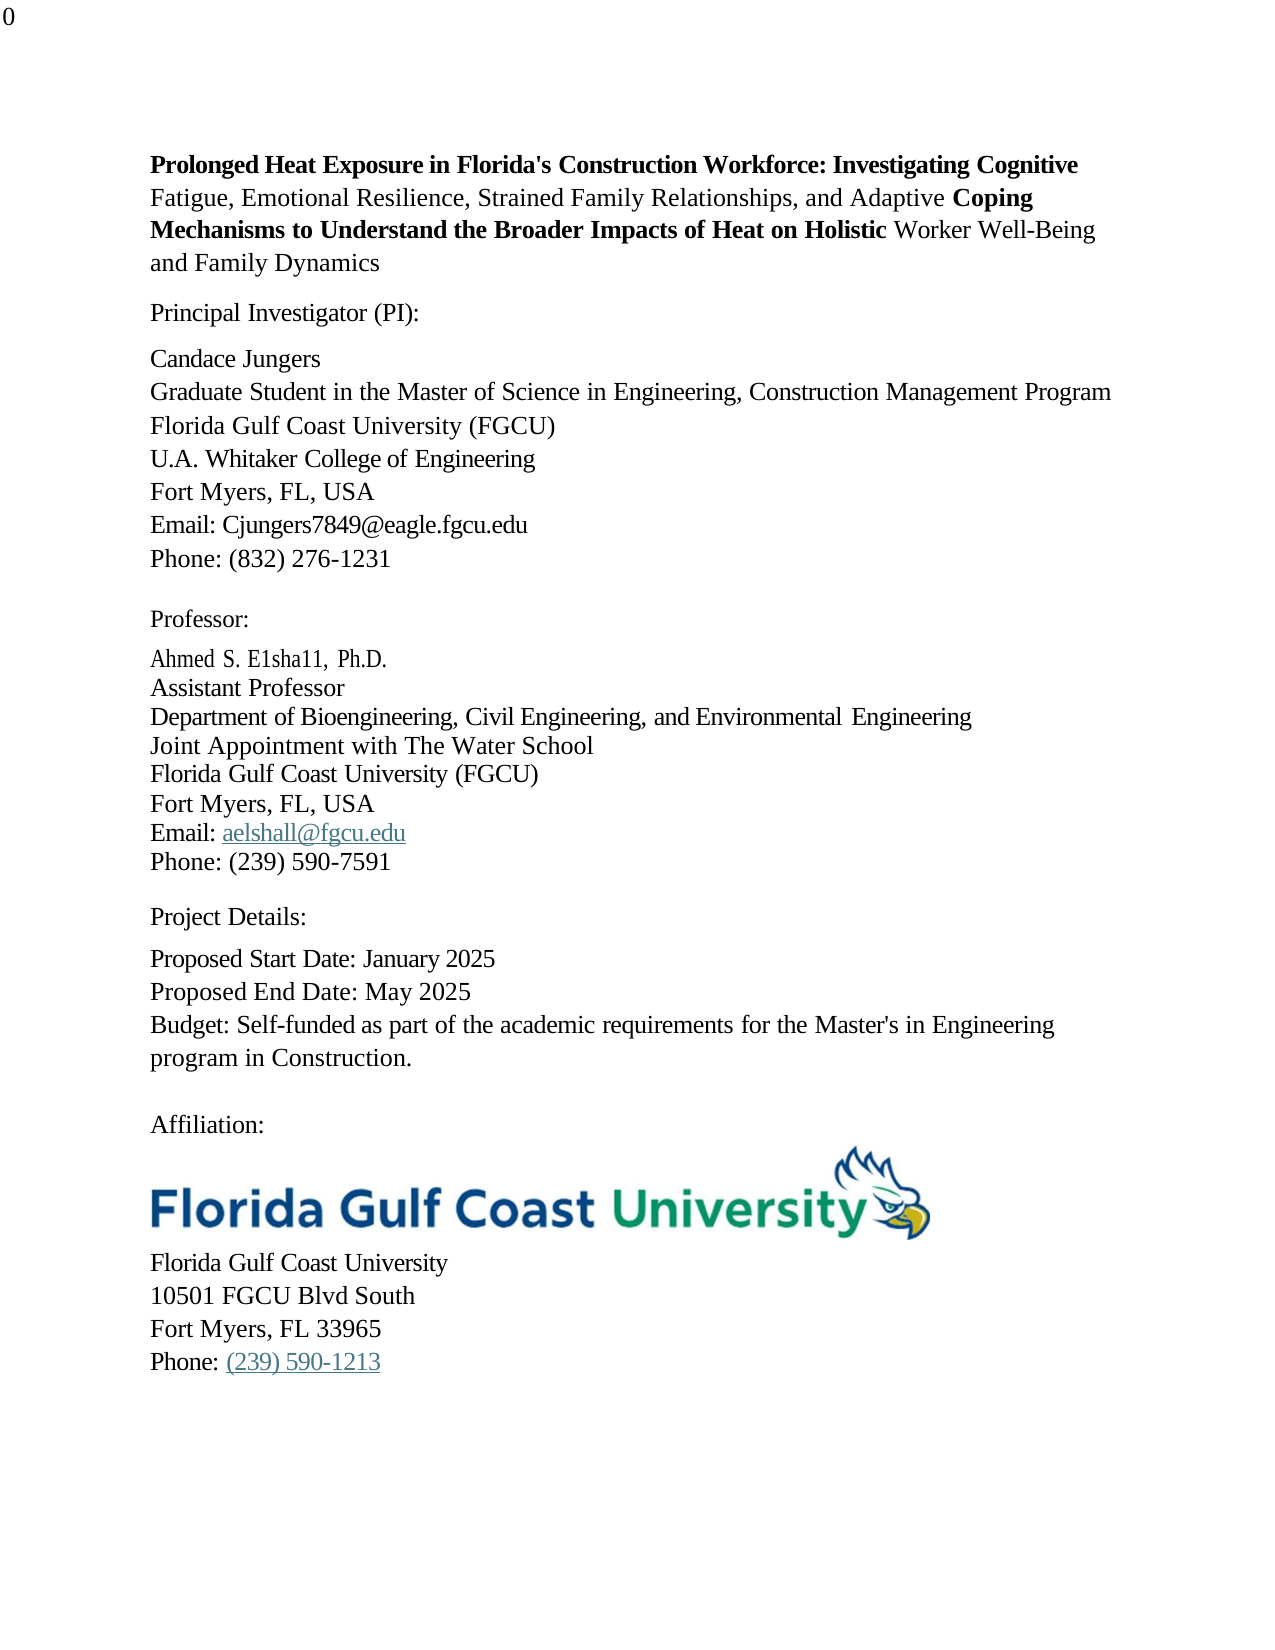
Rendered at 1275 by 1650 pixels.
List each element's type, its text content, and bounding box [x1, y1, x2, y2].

text Prolonged Heat Exposure in Florida's Construction Workforce: Investigating Cognitive Fatigue, Emotional Resilience, Strained Family Relationships, and Adaptive Coping Mechanisms to Understand the Broader Impacts of Heat on Holistic Worker Well-Being and Family Dynamics [150, 149, 1115, 277]
text Budget: Self-funded as part of the academic requirements for the Master's in Engineering program in Construction. [150, 1009, 1117, 1072]
text Assistant Professor [150, 674, 394, 702]
text Florida Gulf Coast University (FGCU) Fort Myers, FL, USA [150, 760, 571, 818]
text Project Details: [150, 901, 1133, 931]
text Florida Gulf Coast University 10501 FGCU Blvd South Fort Myers, FL 33965 [150, 1143, 457, 1343]
text Professor: [150, 604, 1133, 633]
text Department of Bioengineering, Civil Engineering, and Environmental Engineering Joint Appointment with The Water School [150, 702, 1016, 760]
picture [149, 1142, 931, 1240]
text Candace Jungers [150, 343, 1133, 373]
text Affiliation: [150, 1109, 1133, 1139]
text U.A. Whitaker College of Engineering Fort Myers, FL, USA [150, 443, 571, 506]
text Email: aelshall@fgcu.edu Phone: (239) 590-7591 [150, 818, 457, 876]
text Principal Investigator (PI): [150, 297, 1133, 327]
text Ahmed S. E1sha11, Ph.D. [150, 645, 394, 674]
text Proposed Start Date: January 2025 Proposed End Date: May 2025 [150, 943, 571, 1006]
text Graduate Student in the Master of Science in Engineering, Construction Management Program Florida Gulf Coast University (FGCU) [150, 376, 1115, 440]
text Phone: (239) 590-1213 [150, 1346, 1133, 1376]
text Email: Cjungers7849@eagle.fgcu.edu Phone: (832) 276-1231 [150, 509, 571, 573]
